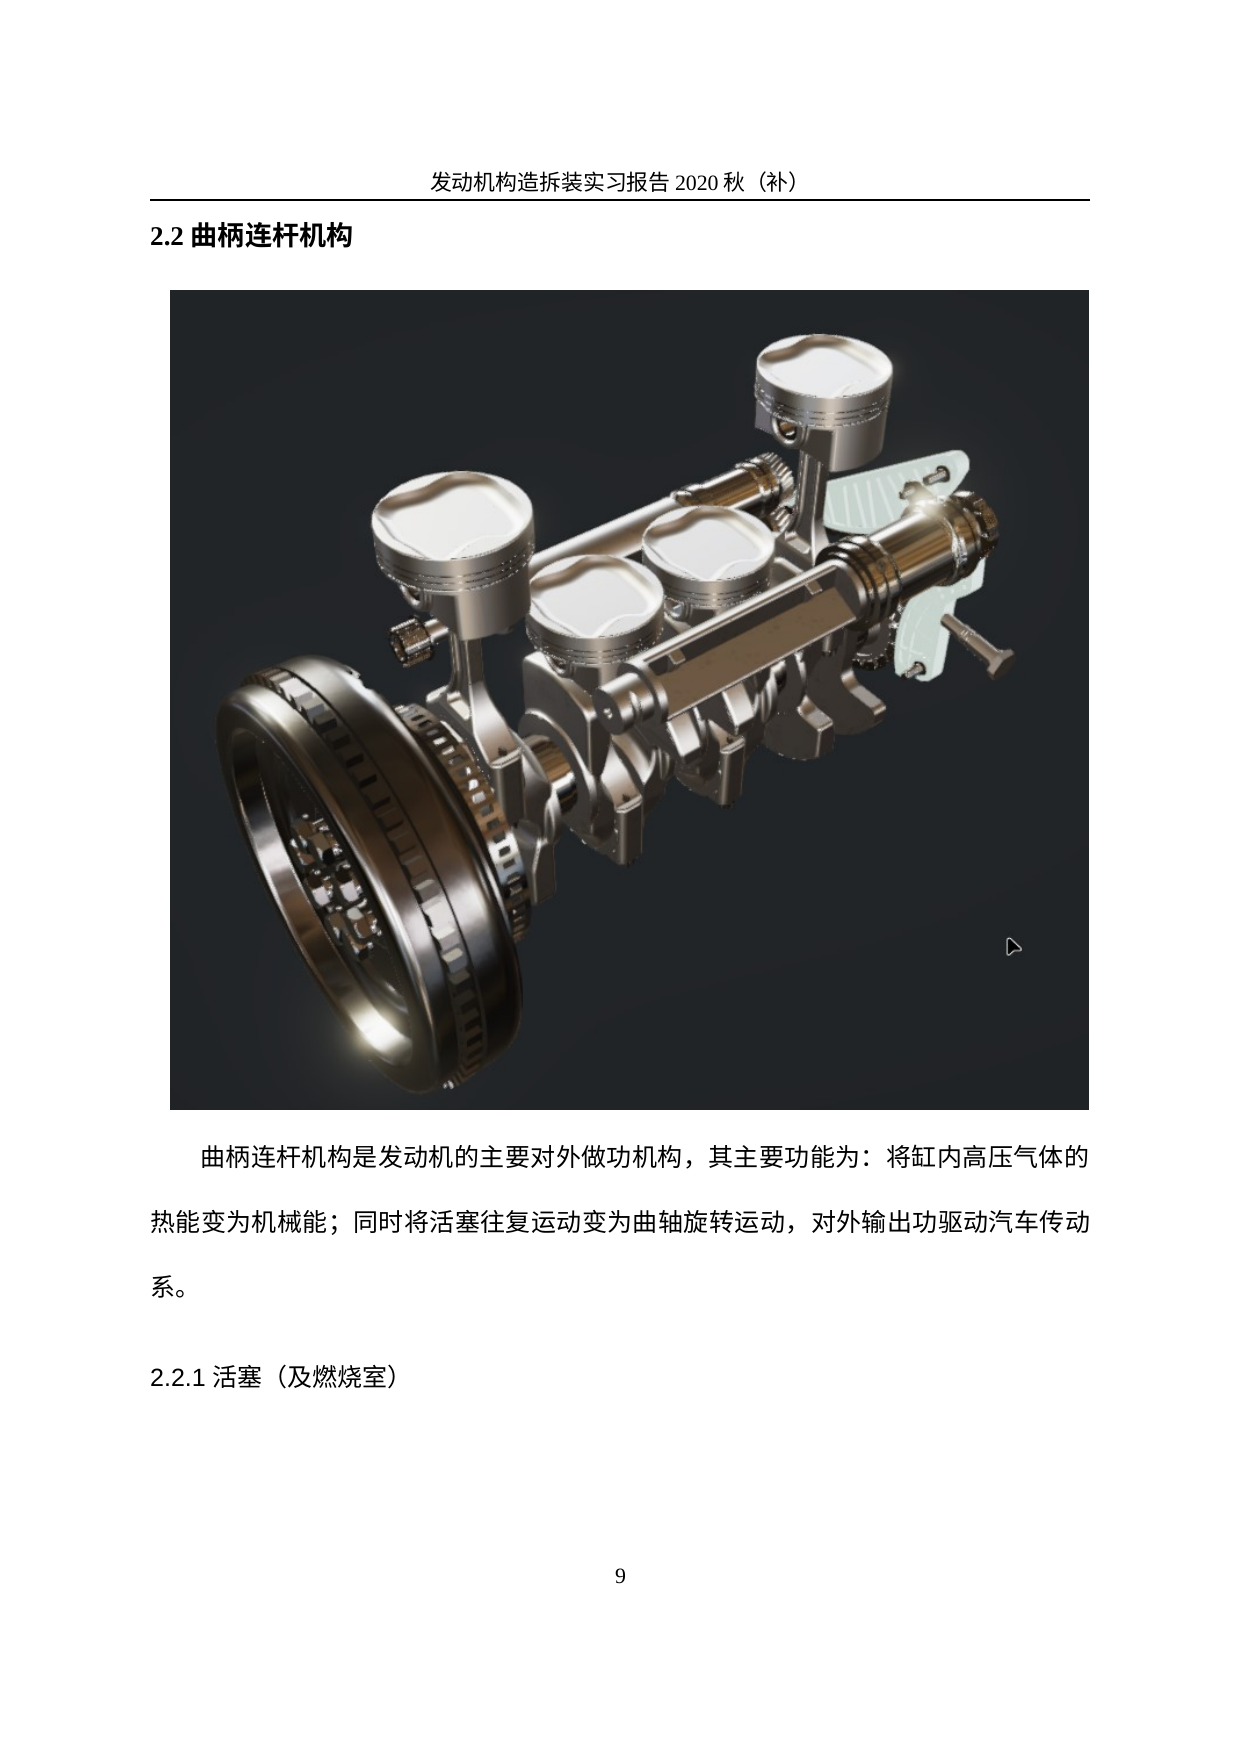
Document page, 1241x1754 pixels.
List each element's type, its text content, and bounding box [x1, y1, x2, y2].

picture [170, 290, 1089, 1110]
text 2.2.1 活塞（及燃烧室） [150, 1343, 1090, 1408]
text 2.2 曲柄连杆机构 [150, 201, 1090, 266]
